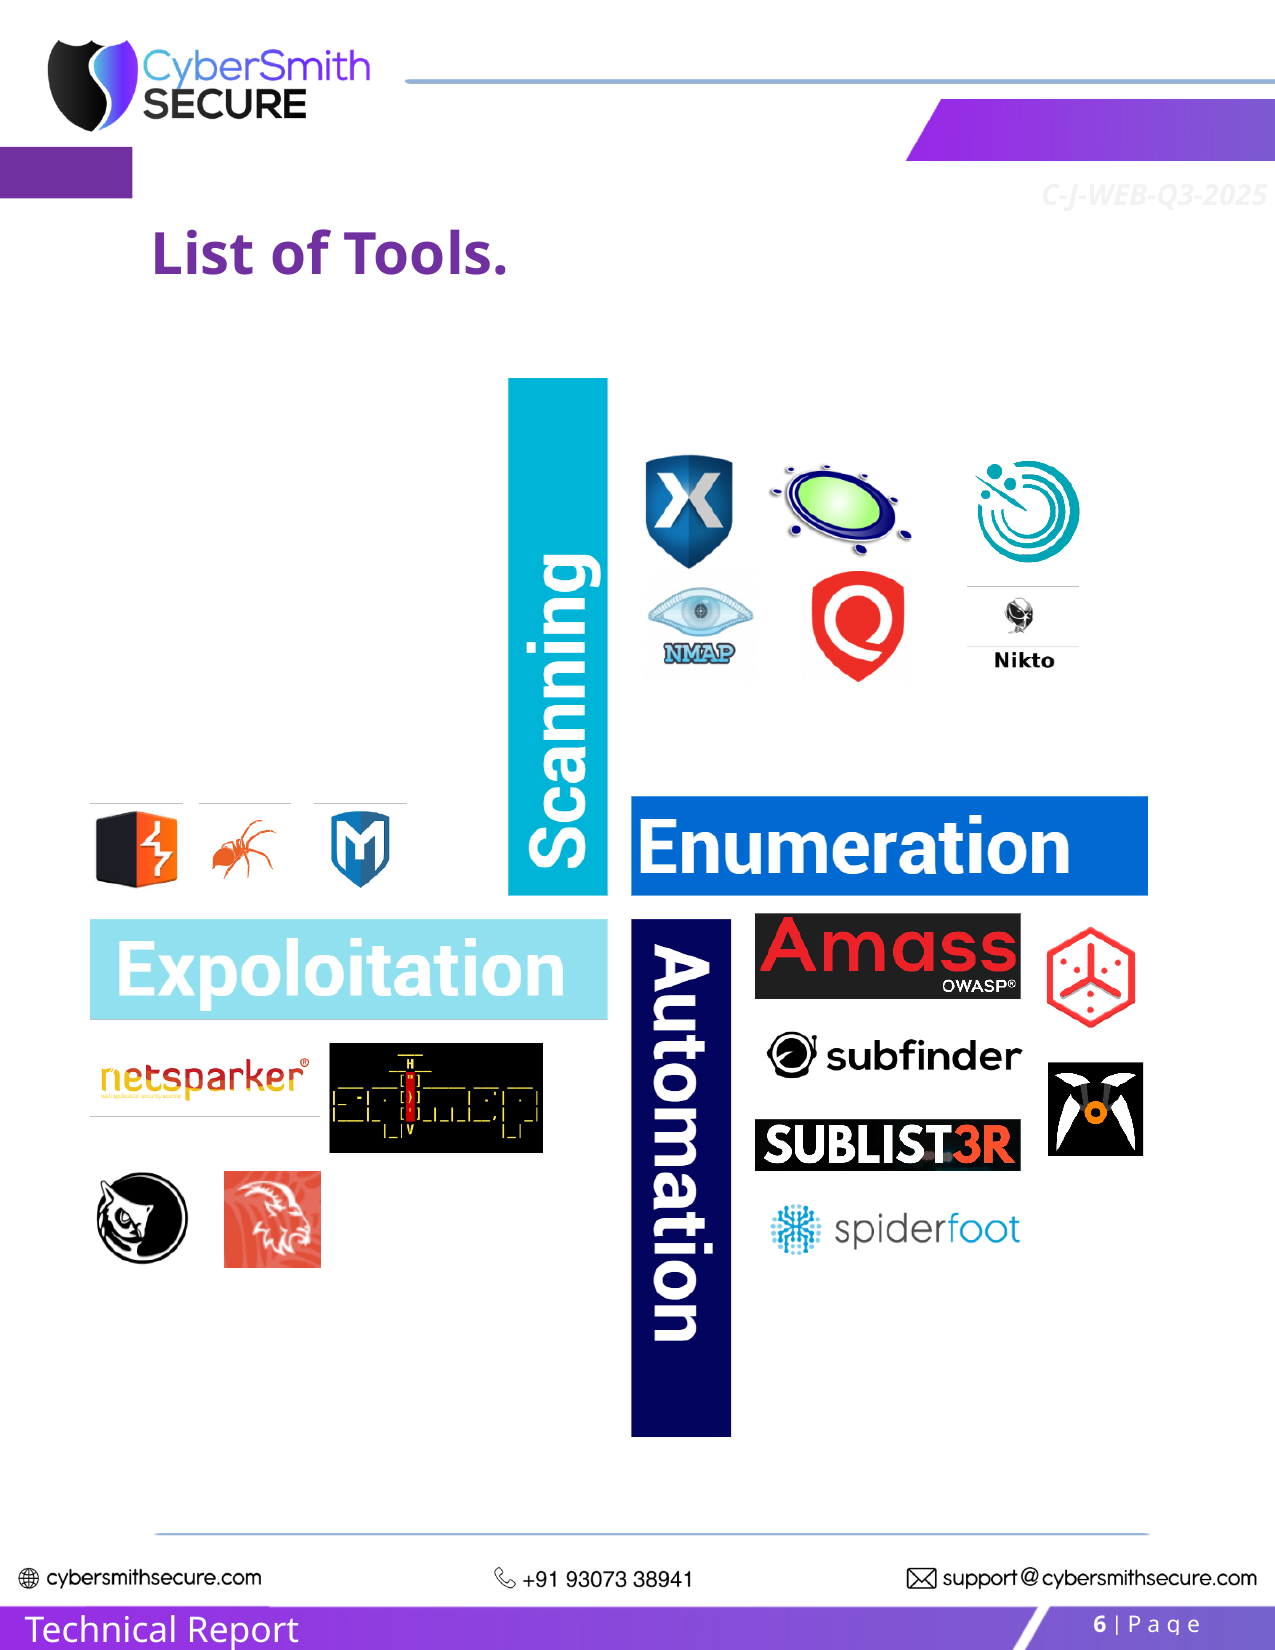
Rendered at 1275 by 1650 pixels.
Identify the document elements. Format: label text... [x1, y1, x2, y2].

picture [47, 40, 1275, 161]
picture [234, 1625, 245, 1640]
picture [90, 378, 1182, 1437]
subtitle List of Tools. [150, 212, 1125, 291]
picture [0, 1533, 1275, 1650]
